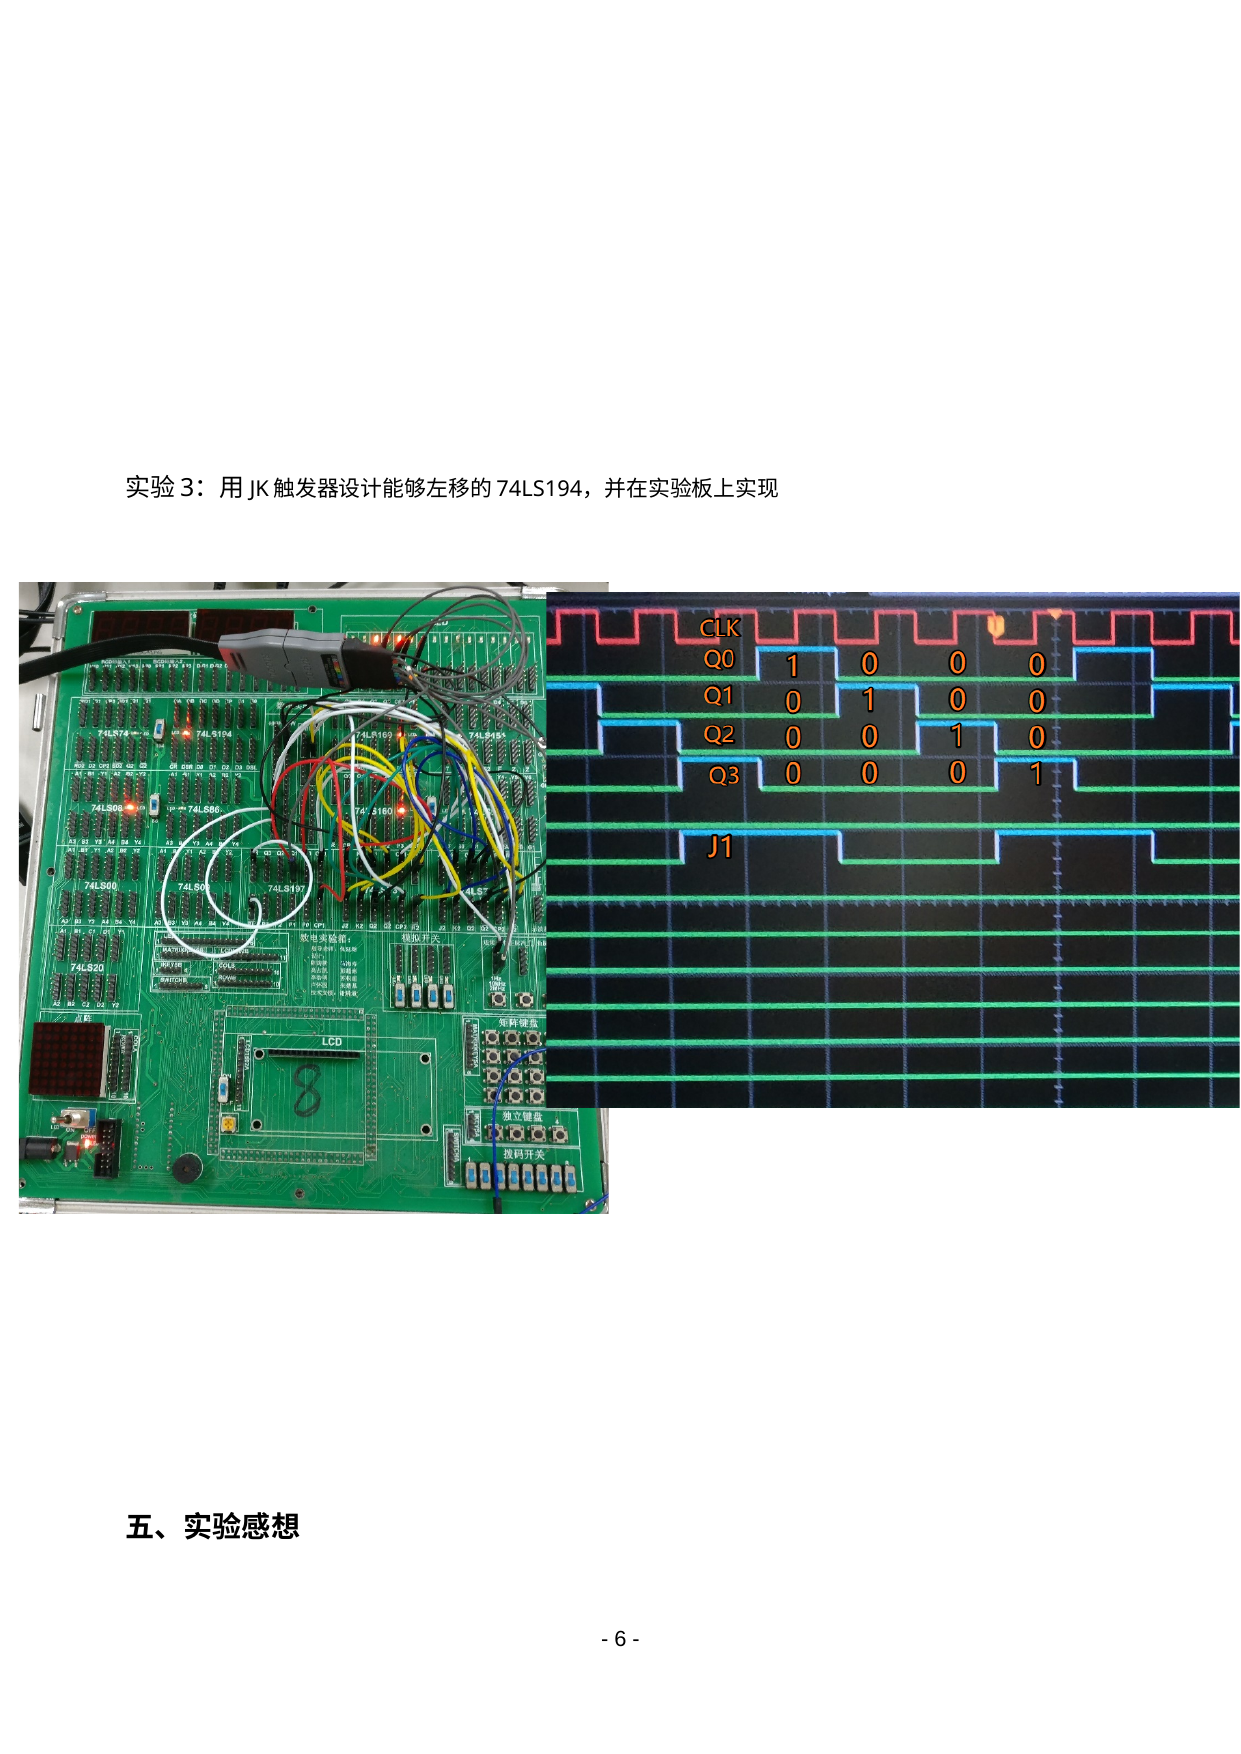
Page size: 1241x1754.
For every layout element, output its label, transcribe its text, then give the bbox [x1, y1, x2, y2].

text 实验3：用JK触发器设计能够左移的74LS194，并在实验板上实现 [125, 453, 1115, 518]
picture [18, 582, 1240, 1214]
text 五、实验感想 [125, 1493, 1115, 1558]
